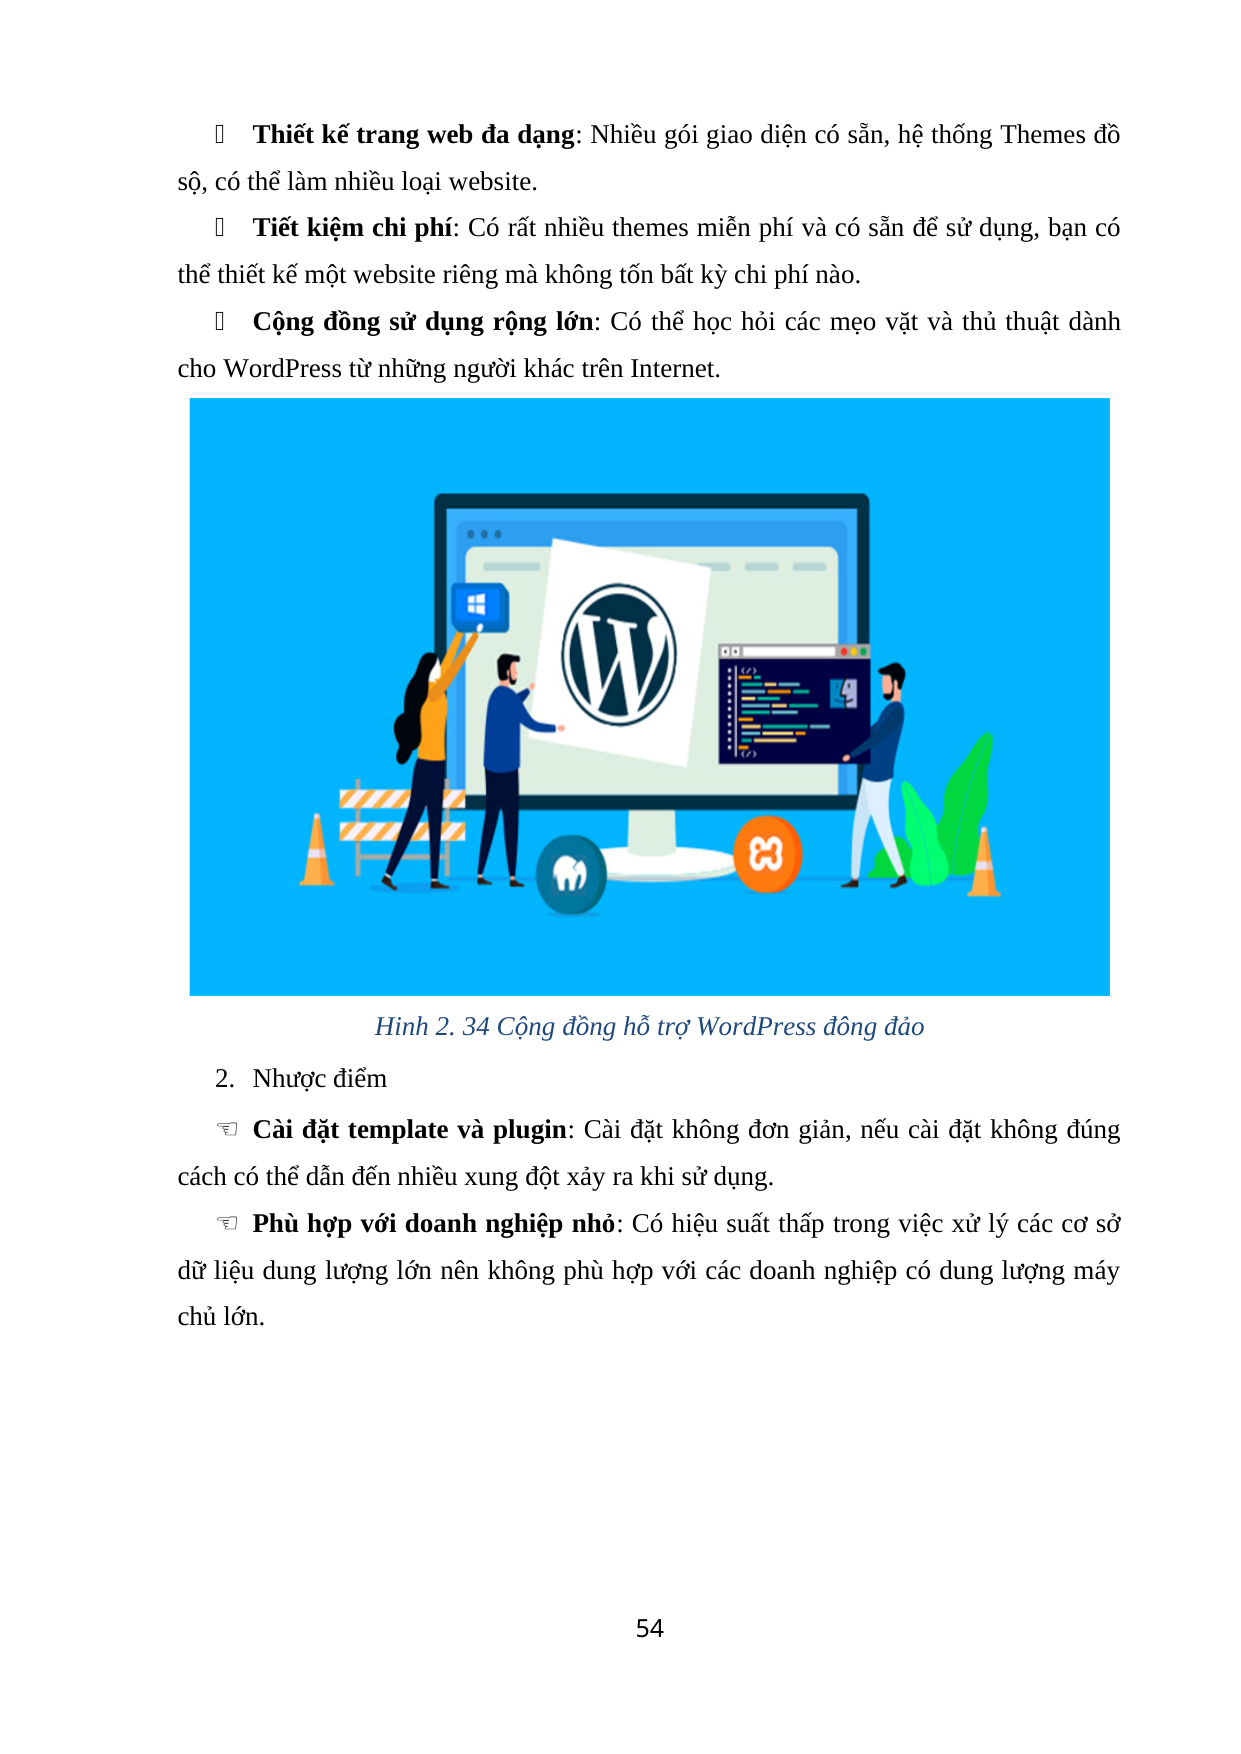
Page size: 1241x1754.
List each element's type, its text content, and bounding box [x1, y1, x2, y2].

list Phù hợp với doanh nghiệp nhỏ: Có hiệu suất thấp trong việc xử lý các cơ sở dữ liệu dung lượng lớn nên không phù hợp với các doanh nghiệp có dung lượng máy chủ lớn. [177, 1207, 1122, 1332]
picture [300, 813, 334, 885]
list Cài đặt template và plugin: Cài đặt không đơn giản, nếu cài đặt không đúng cách có thể dẫn đến nhiều xung đột xảy ra khi sử dụng. [177, 1114, 1122, 1192]
picture [339, 509, 1000, 897]
text Hinh 2. 34 Cộng đồng hỗ trợ WordPress đông đảo [177, 1010, 1122, 1041]
picture [402, 885, 427, 891]
list Tiết kiệm chi phí: Có rất nhiều themes miễn phí và có sẵn để sử dụng, bạn có thể thiết kế một website riêng mà không tốn bất kỳ chi phí nào. [177, 212, 1122, 289]
picture [552, 855, 587, 895]
list Thiết kế trang web đa dạng: Nhiều gói giao diện có sẵn, hệ thống Themes đồ sộ, có thể làm nhiều loại website. [177, 118, 1122, 196]
list Nhược điểm [215, 1062, 1122, 1093]
list Cộng đồng sử dụng rộng lớn: Có thể học hỏi các mẹo vặt và thủ thuật dành cho WordPress từ những người khác trên Internet. [177, 305, 1122, 383]
picture [600, 809, 803, 893]
